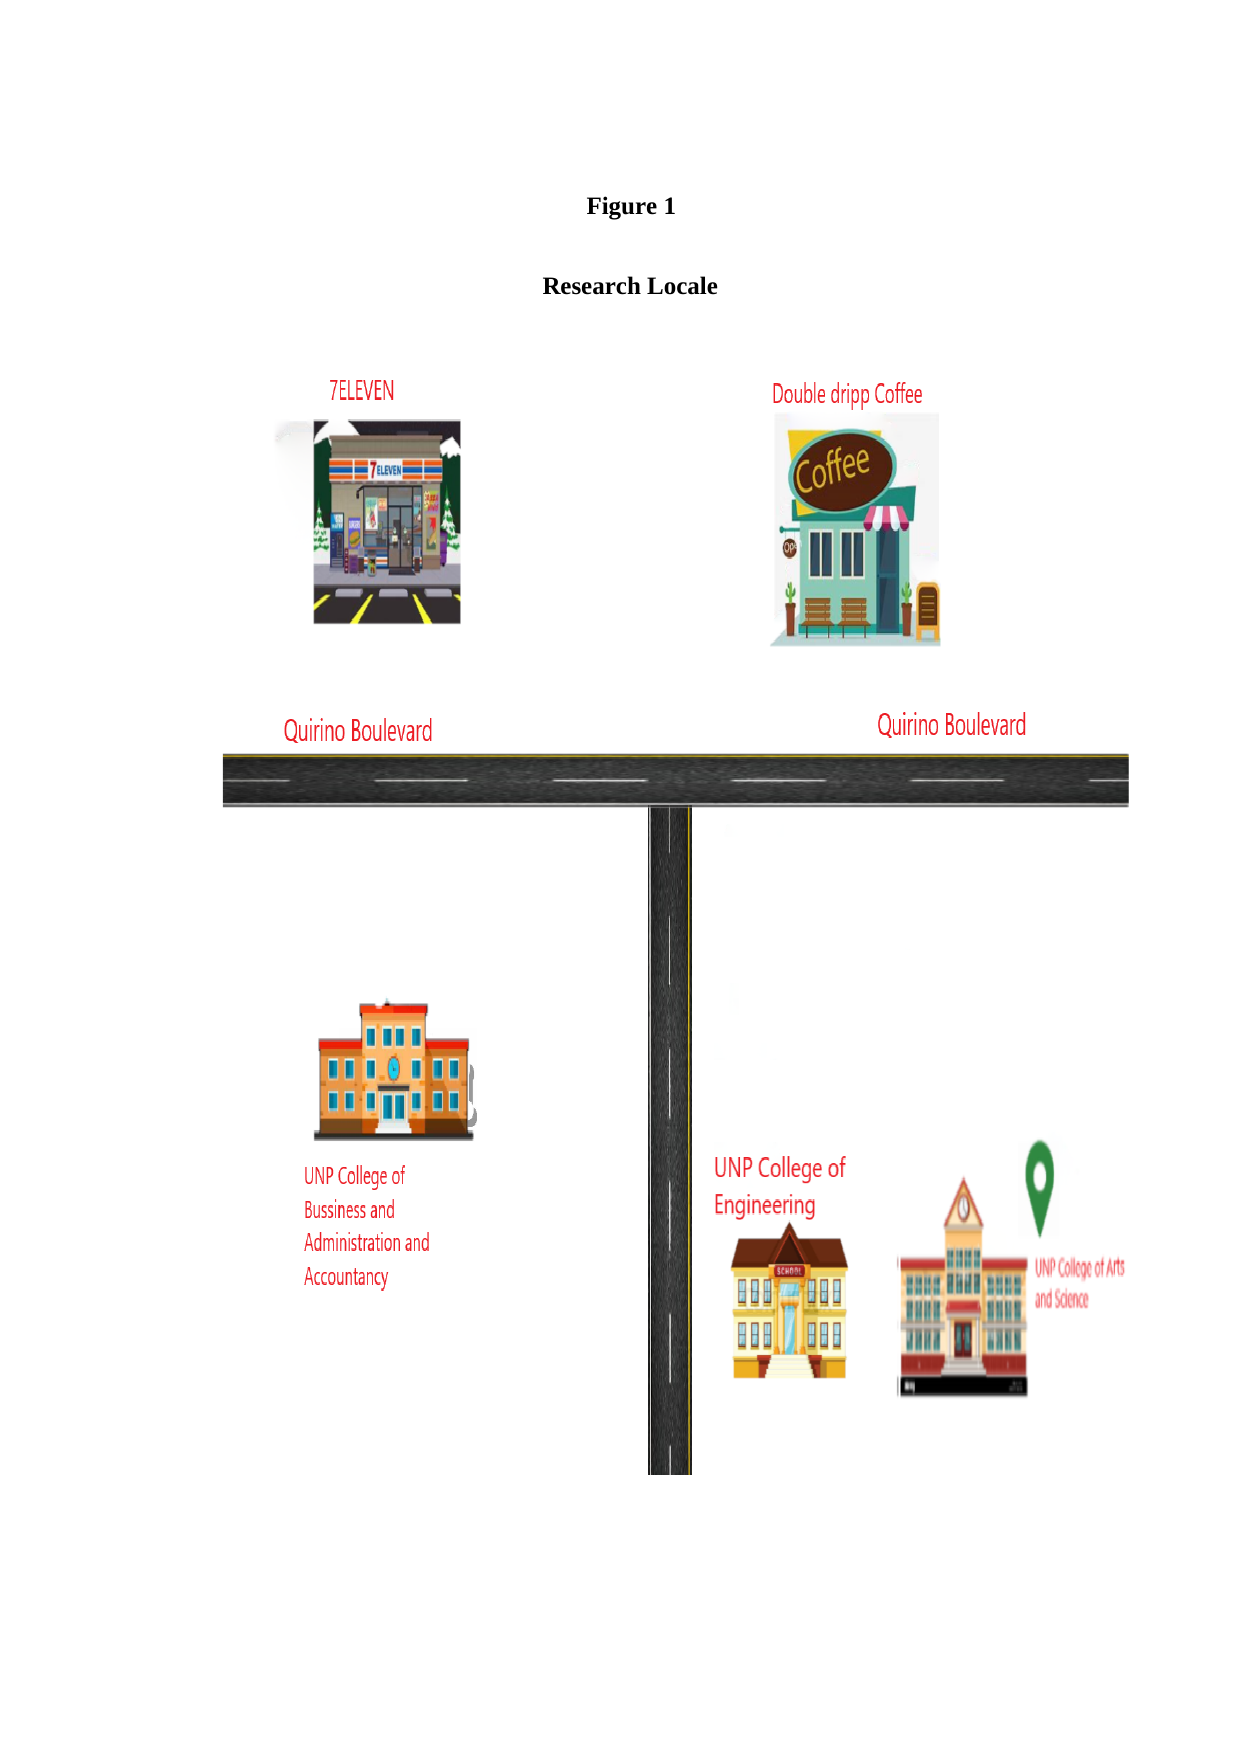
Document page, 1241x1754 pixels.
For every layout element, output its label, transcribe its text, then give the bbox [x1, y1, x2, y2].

picture [222, 351, 1129, 1477]
text Research Locale [223, 271, 1037, 300]
text Figure 1 [225, 191, 1037, 220]
